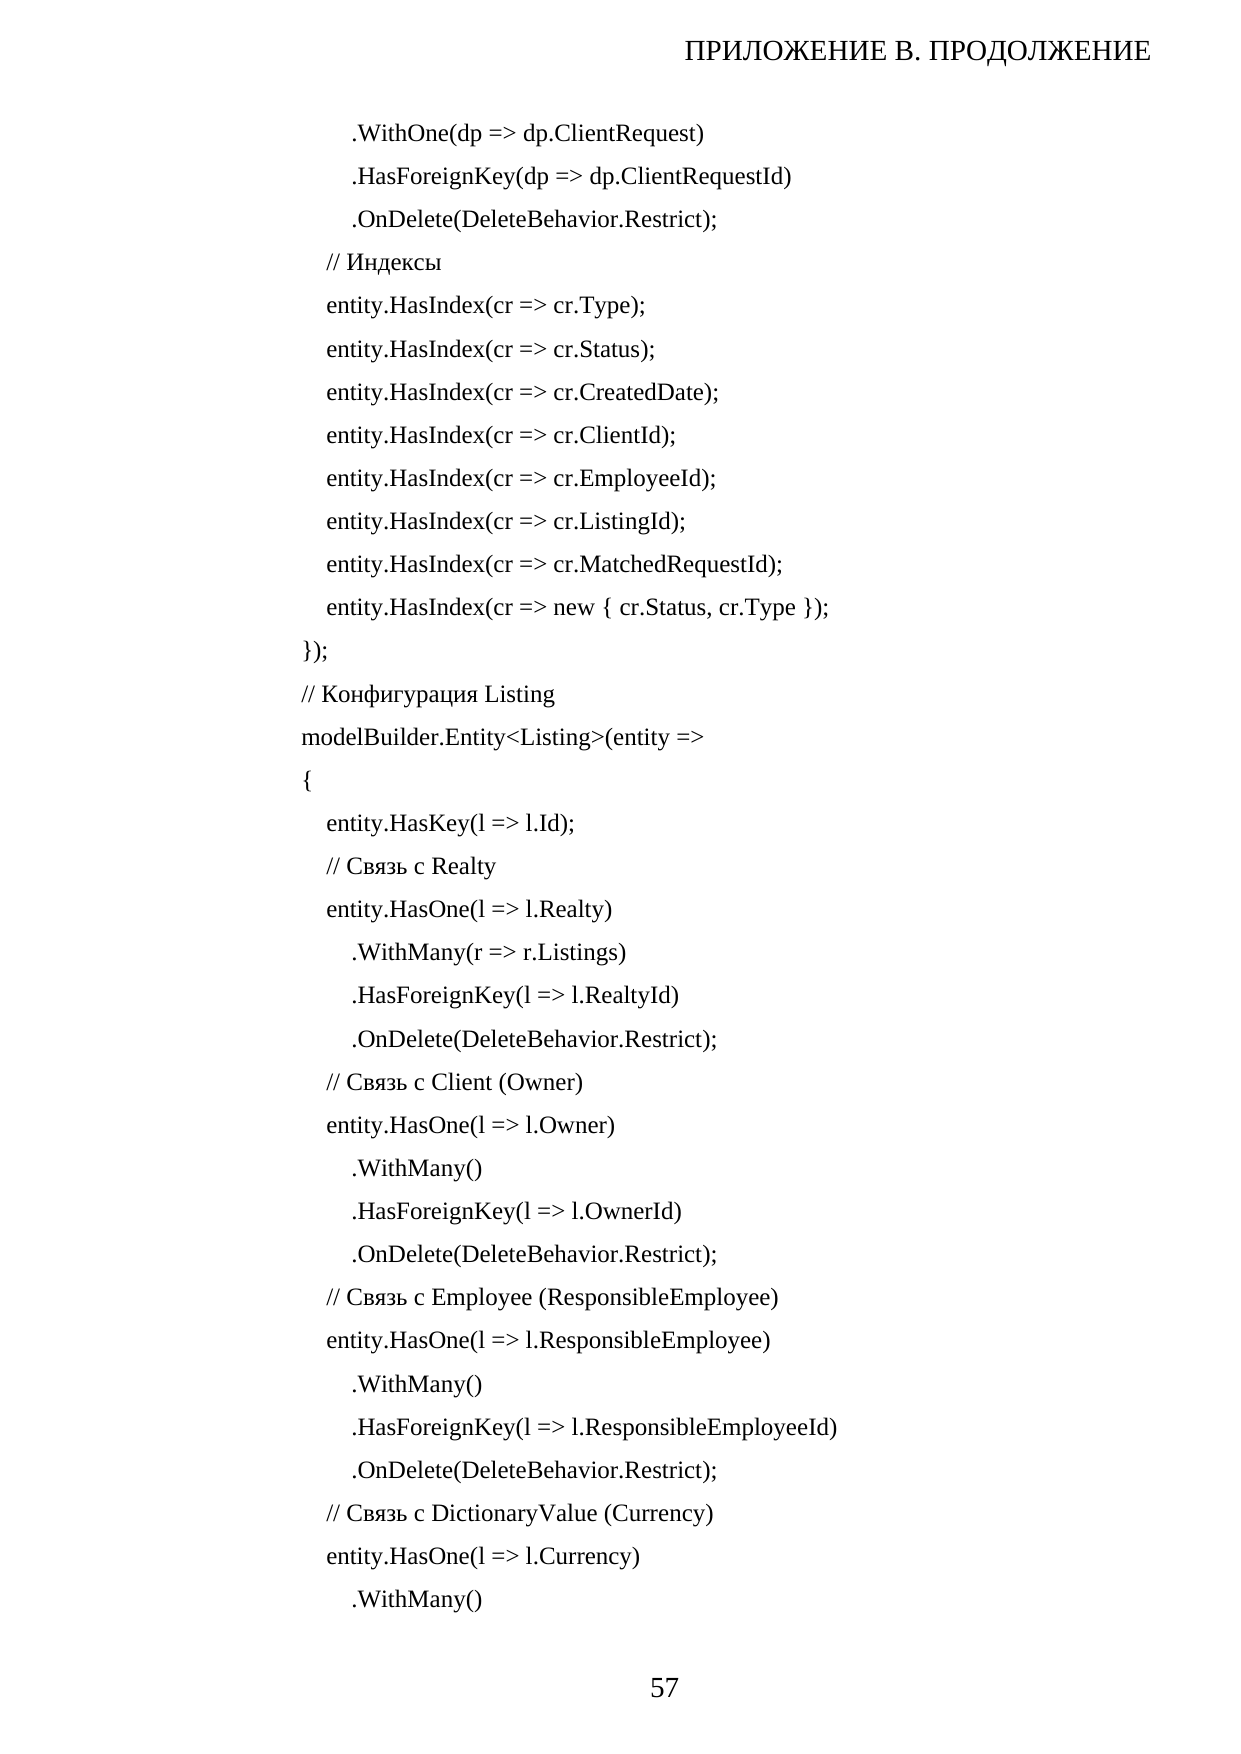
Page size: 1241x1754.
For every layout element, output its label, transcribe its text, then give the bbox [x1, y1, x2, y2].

text .HasForeignKey(l => l.RealtyId) [177, 981, 1152, 1009]
text .WithMany() [177, 1153, 1152, 1182]
text .OnDelete(DeleteBehavior.Restrict); [177, 1024, 1152, 1052]
text entity.HasOne(l => l.Currency) [177, 1541, 1152, 1570]
text entity.HasIndex(cr => cr.Status); [177, 334, 1152, 362]
text // Конфигурация Listing [177, 679, 1152, 707]
text // Индексы [177, 247, 1152, 276]
text entity.HasIndex(cr => new { cr.Status, cr.Type }); [177, 592, 1152, 621]
text // Связь с Realty [177, 851, 1152, 880]
text .HasForeignKey(l => l.OwnerId) [177, 1196, 1152, 1225]
text .OnDelete(DeleteBehavior.Restrict); [177, 1239, 1152, 1268]
text .WithMany(r => r.Listings) [177, 937, 1152, 966]
text .WithOne(dp => dp.ClientRequest) [177, 118, 1152, 147]
text entity.HasKey(l => l.Id); [177, 808, 1152, 837]
text entity.HasIndex(cr => cr.Type); [177, 291, 1152, 319]
text // Связь с Client (Owner) [177, 1067, 1152, 1096]
text entity.HasIndex(cr => cr.ClientId); [177, 420, 1152, 449]
text entity.HasOne(l => l.Owner) [177, 1110, 1152, 1139]
text entity.HasIndex(cr => cr.CreatedDate); [177, 377, 1152, 406]
text { [177, 765, 1152, 794]
text .OnDelete(DeleteBehavior.Restrict); [177, 1455, 1152, 1484]
text entity.HasOne(l => l.Realty) [177, 894, 1152, 923]
text entity.HasIndex(cr => cr.EmployeeId); [177, 463, 1152, 492]
text modelBuilder.Entity<Listing>(entity => [177, 722, 1152, 751]
text // Связь с Employee (ResponsibleEmployee) [177, 1282, 1152, 1311]
text // Связь с DictionaryValue (Currency) [177, 1498, 1152, 1527]
text entity.HasIndex(cr => cr.ListingId); [177, 506, 1152, 535]
text .OnDelete(DeleteBehavior.Restrict); [177, 204, 1152, 233]
text }); [177, 636, 1152, 664]
text entity.HasIndex(cr => cr.MatchedRequestId); [177, 549, 1152, 578]
text .WithMany() [177, 1369, 1152, 1397]
text .WithMany() [177, 1584, 1152, 1613]
text .HasForeignKey(l => l.ResponsibleEmployeeId) [177, 1412, 1152, 1441]
text entity.HasOne(l => l.ResponsibleEmployee) [177, 1326, 1152, 1354]
text .HasForeignKey(dp => dp.ClientRequestId) [177, 161, 1152, 190]
